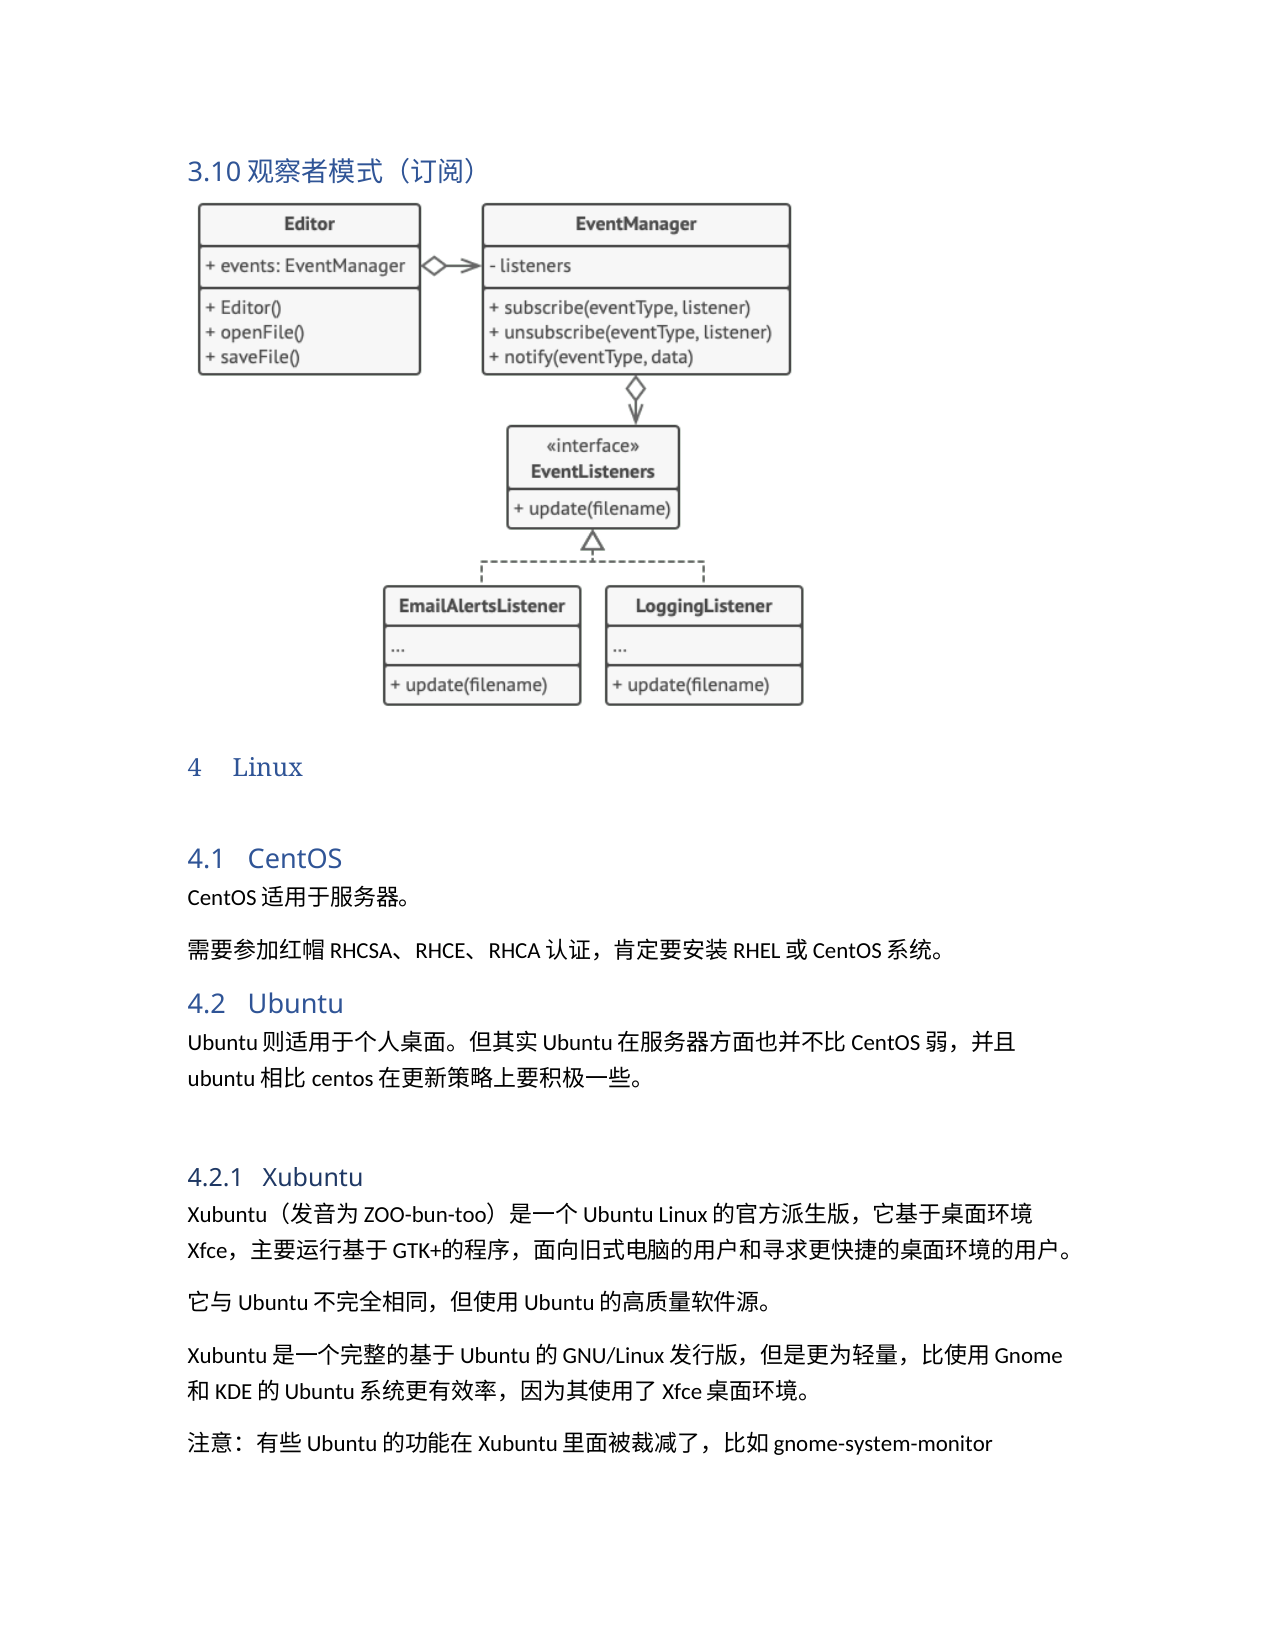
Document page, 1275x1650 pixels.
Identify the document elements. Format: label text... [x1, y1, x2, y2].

picture [187, 192, 815, 722]
text 需要参加红帽RHCSA、RHCE、RHCA认证，肯定要安装RHEL或CentOS系统。 [187, 932, 1087, 965]
subtitle Linux [187, 749, 1087, 783]
subtitle 观察者模式（订阅） [187, 150, 1087, 189]
subtitle CentOS [187, 839, 1087, 876]
subtitle Xubuntu [187, 1159, 1087, 1193]
text CentOS适用于服务器。 [187, 879, 1087, 912]
subtitle Ubuntu [187, 984, 1087, 1021]
text 它与Ubuntu不完全相同，但使用Ubuntu的高质量软件源。 [187, 1284, 1087, 1317]
text Xubuntu（发音为ZOO-bun-too）是一个Ubuntu Linux的官方派生版，它基于桌面环境Xfce，主要运行基于GTK+的程序，面向旧式电脑的用户和寻求更快捷的桌面环境的用户。 [187, 1196, 1087, 1265]
text Ubuntu则适用于个人桌面。但其实Ubuntu在服务器方面也并不比CentOS弱，并且ubuntu 相比 centos 在更新策略上要积极一些。 [187, 1024, 1087, 1093]
text Xubuntu是一个完整的基于Ubuntu的GNU/Linux发行版，但是更为轻量，比使用Gnome和KDE的Ubuntu系统更有效率，因为其使用了Xfce桌面环境。 [187, 1337, 1087, 1406]
text 注意：有些Ubuntu的功能在Xubuntu里面被裁减了，比如gnome-system-monitor [187, 1425, 1087, 1458]
